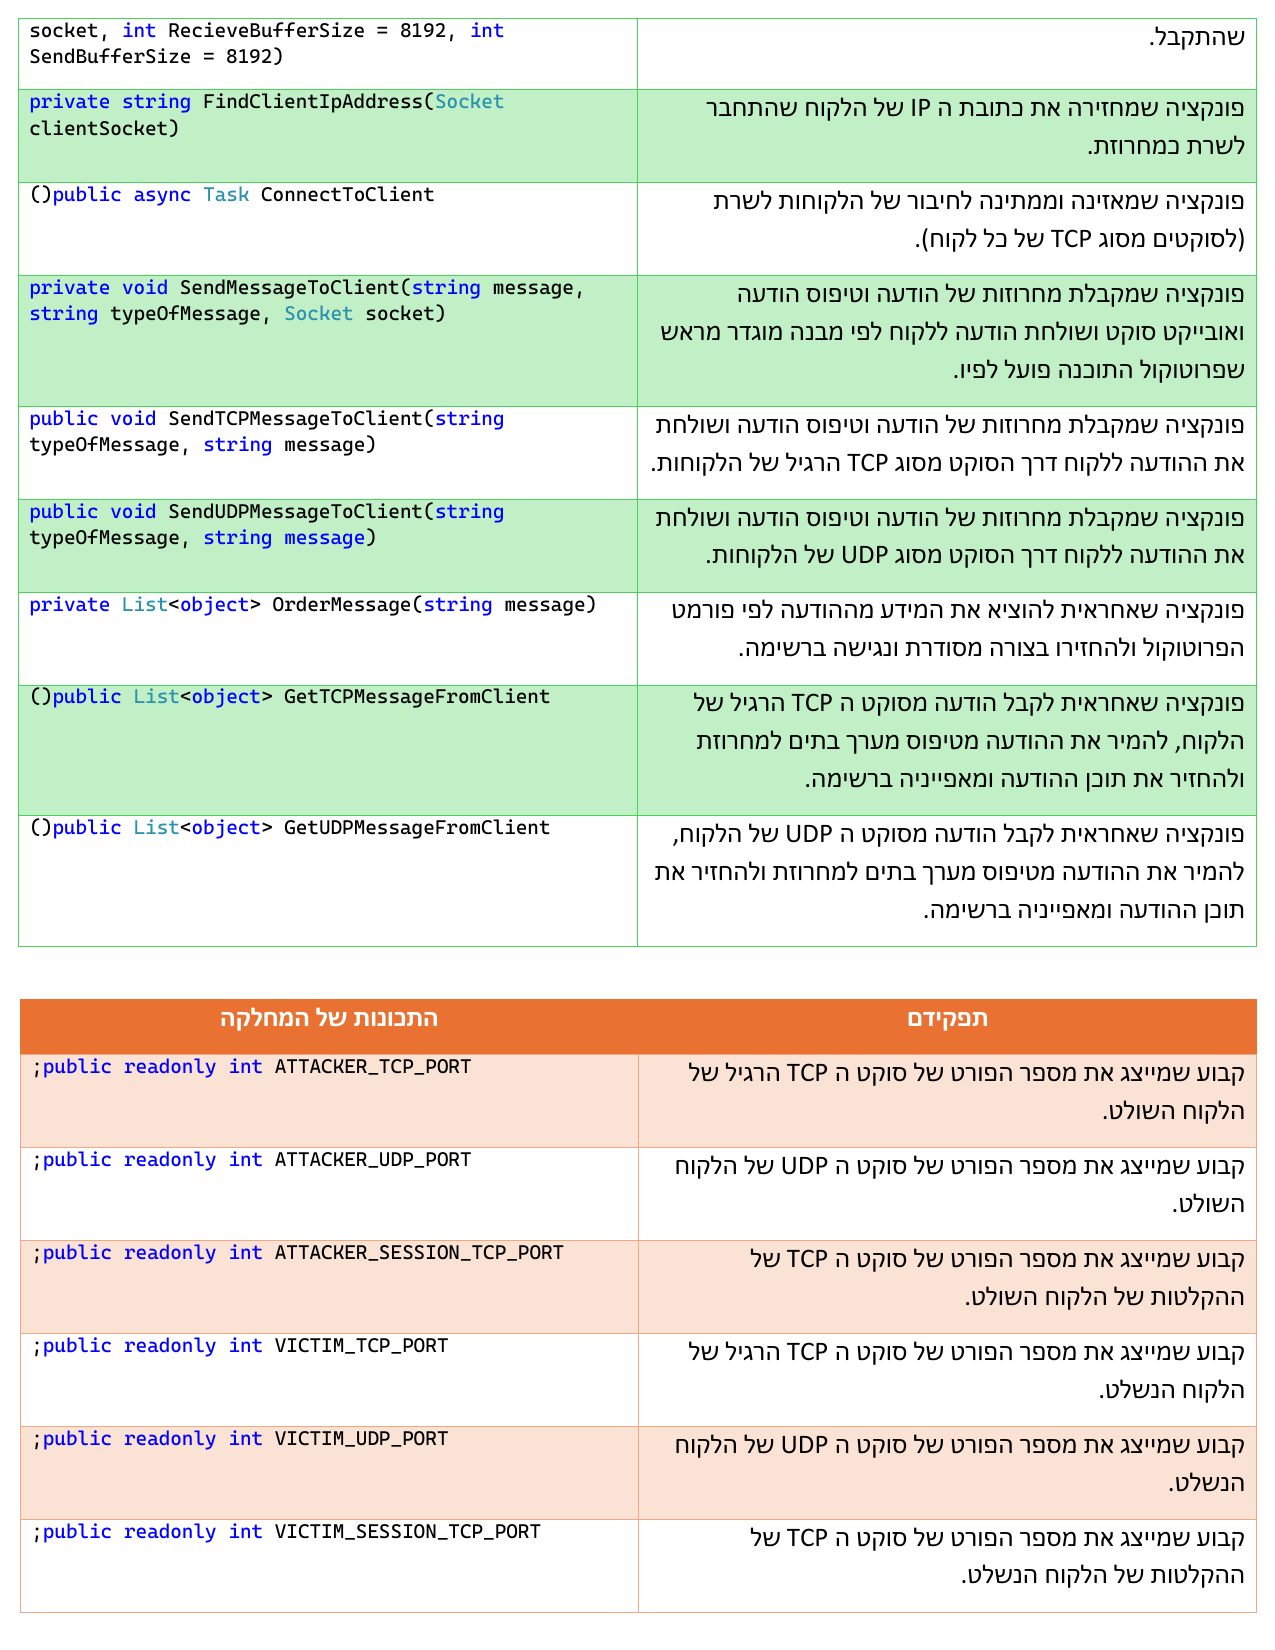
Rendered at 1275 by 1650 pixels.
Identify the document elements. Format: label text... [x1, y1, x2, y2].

table_cell public readonly int ATTACKER_SESSION_TCP_PORT; [21, 1241, 638, 1333]
table_cell public readonly int VICTIM_SESSION_TCP_PORT; [21, 1520, 638, 1612]
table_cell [638, 19, 1256, 89]
table_cell public readonly int VICTIM_UDP_PORT; [21, 1427, 638, 1519]
table_cell public void SendTCPMessageToClient(string typeOfMessage, string message) [19, 407, 637, 499]
table_cell public async Task ConnectToClient() [19, 183, 637, 275]
table_cell public readonly int VICTIM_TCP_PORT; [21, 1334, 638, 1426]
table_header התכונות של המחלקה [21, 1000, 638, 1054]
table_cell פונקציה שמאזינה וממתינה לחיבור של הלקוחות לשרת (לסוקטים מסוג TCP של כל לקוח). [638, 183, 1256, 275]
table_cell קבוע שמייצג את מספר הפורט של סוקט ה TCP הרגיל של הלקוח הנשלט. [639, 1334, 1256, 1426]
table_cell קבוע שמייצג את מספר הפורט של סוקט ה TCP הרגיל של הלקוח השולט. [639, 1055, 1256, 1147]
table_cell public void SendUDPMessageToClient(string typeOfMessage, string message) [19, 500, 637, 592]
table_cell פונקציה שמקבלת מחרוזות של הודעה וטיפוס הודעה ואובייקט סוקט ושולחת הודעה ללקוח לפי מבנה מוגדר מראש שפרוטוקול התוכנה פועל לפיו. [638, 276, 1256, 406]
table_cell פונקציה שאחראית לקבל הודעה מסוקט ה UDP של הלקוח, להמיר את ההודעה מטיפוס מערך בתים למחרוזת ולהחזיר את תוכן ההודעה ומאפייניה ברשימה. [638, 816, 1256, 946]
table_cell פונקציה שאחראית להוציא את המידע מההודעה לפי פורמט הפרוטוקול ולהחזירו בצורה מסודרת ונגישה ברשימה. [638, 593, 1256, 684]
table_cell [19, 19, 637, 89]
table_header תפקידם [639, 1000, 1256, 1054]
table_cell קבוע שמייצג את מספר הפורט של סוקט ה UDP של הלקוח הנשלט. [639, 1427, 1256, 1519]
table_cell קבוע שמייצג את מספר הפורט של סוקט ה TCP של ההקלטות של הלקוח השולט. [639, 1241, 1256, 1333]
table_cell public readonly int ATTACKER_UDP_PORT; [21, 1148, 638, 1240]
table_cell private string FindClientIpAddress(Socket clientSocket) [19, 90, 637, 182]
table_cell private List<object> OrderMessage(string message) [19, 593, 637, 684]
table_cell פונקציה שאחראית לקבל הודעה מסוקט ה TCP הרגיל של הלקוח, להמיר את ההודעה מטיפוס מערך בתים למחרוזת ולהחזיר את תוכן ההודעה ומאפייניה ברשימה. [638, 686, 1256, 815]
table_cell פונקציה שמקבלת מחרוזות של הודעה וטיפוס הודעה ושולחת את ההודעה ללקוח דרך הסוקט מסוג TCP הרגיל של הלקוחות. [638, 407, 1256, 499]
table_cell private void SendMessageToClient(string message, string typeOfMessage, Socket socket) [19, 276, 637, 406]
table_cell פונקציה שמחזירה את כתובת ה IP של הלקוח שהתחבר לשרת כמחרוזת. [638, 90, 1256, 182]
table_cell קבוע שמייצג את מספר הפורט של סוקט ה TCP של ההקלטות של הלקוח הנשלט. [639, 1520, 1256, 1612]
table_cell קבוע שמייצג את מספר הפורט של סוקט ה UDP של הלקוח השולט. [639, 1148, 1256, 1240]
table_cell public List<object> GetUDPMessageFromClient() [19, 816, 637, 946]
table_cell public readonly int ATTACKER_TCP_PORT; [21, 1055, 638, 1147]
table_cell public List<object> GetTCPMessageFromClient() [19, 686, 637, 815]
table_cell פונקציה שמקבלת מחרוזות של הודעה וטיפוס הודעה ושולחת את ההודעה ללקוח דרך הסוקט מסוג UDP של הלקוחות. [638, 500, 1256, 592]
